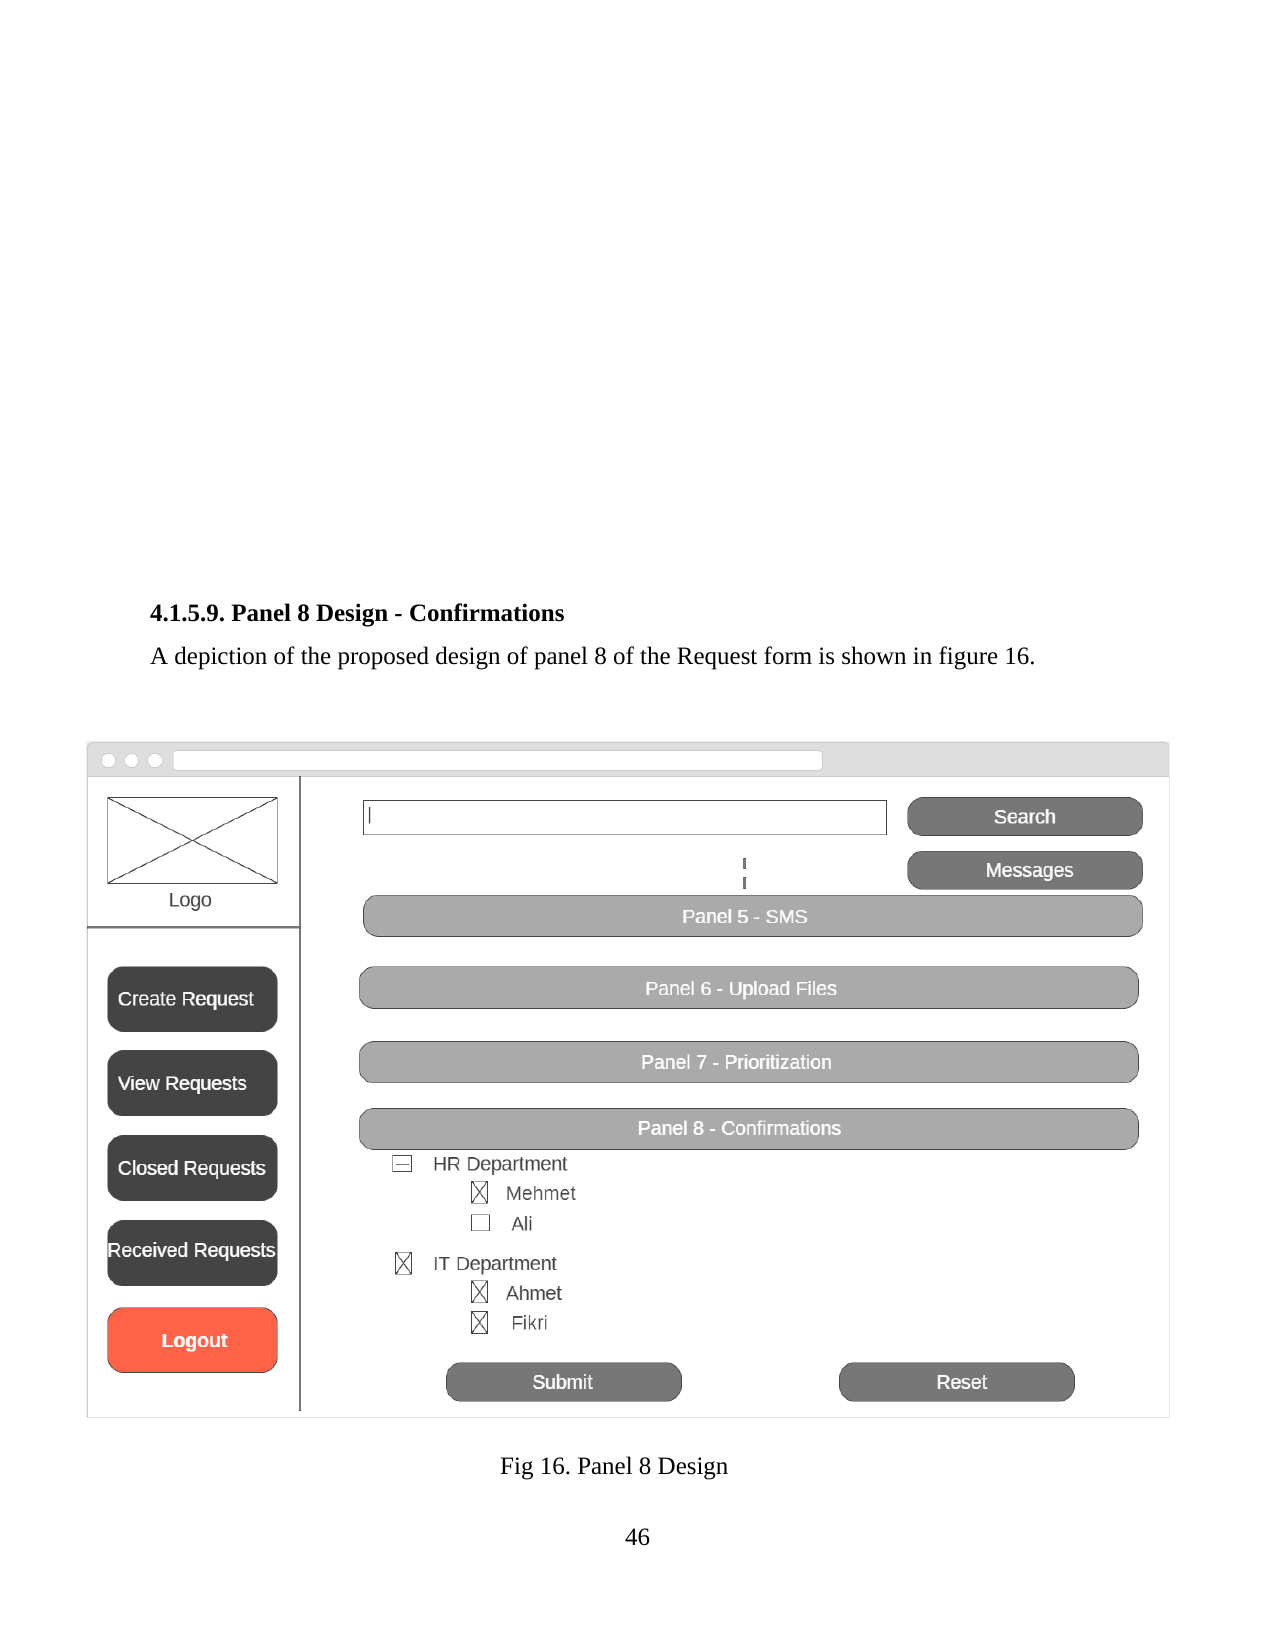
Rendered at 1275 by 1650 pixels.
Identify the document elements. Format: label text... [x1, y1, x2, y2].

text 4.1.5.9. Panel 8 Design - Confirmations A depiction of the proposed design of panel 8 of the Request form is shown in figure 16. [150, 598, 1125, 669]
picture [86, 741, 1170, 1418]
text Fig 16. Panel 8 Design [450, 1418, 1125, 1480]
